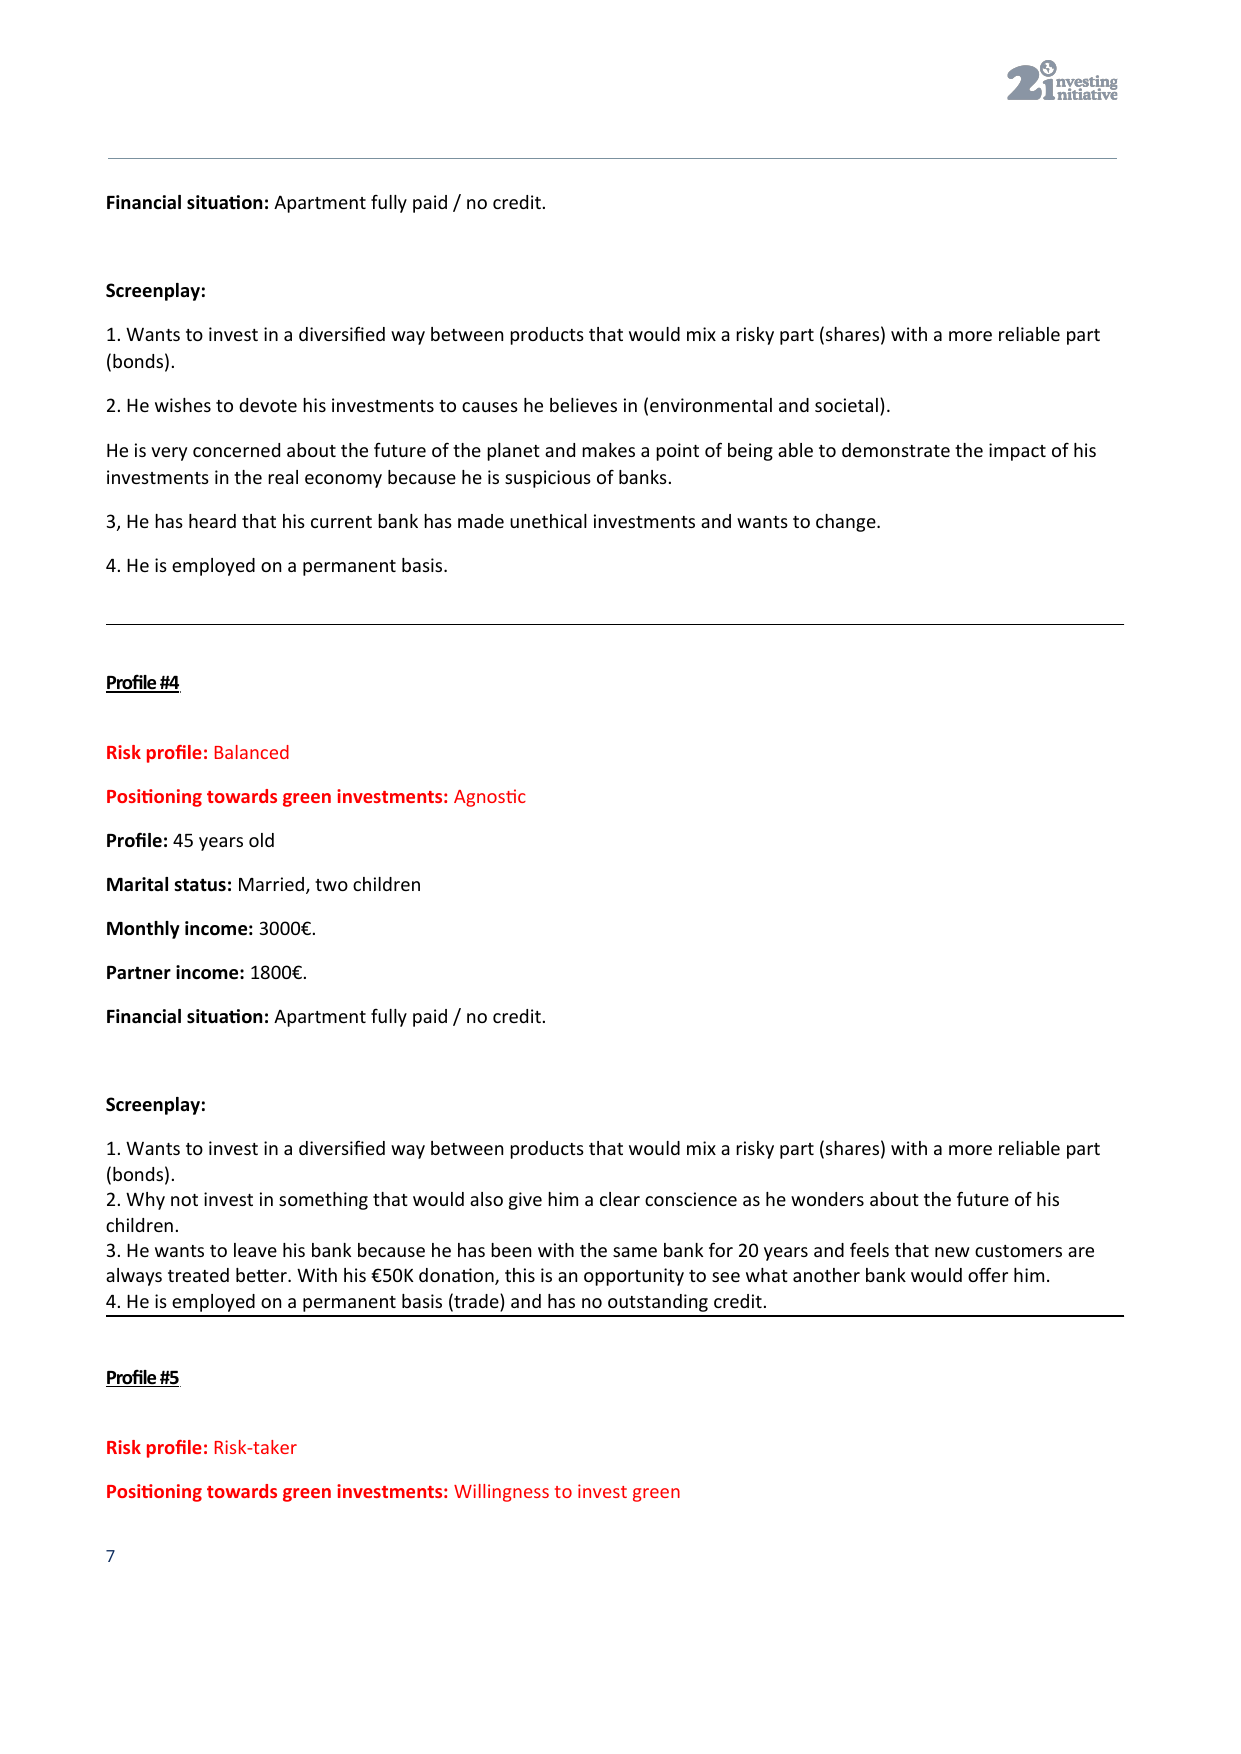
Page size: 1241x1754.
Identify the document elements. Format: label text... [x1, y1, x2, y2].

text Positioning towards green investments: Agnostic [106, 783, 1124, 808]
text Risk profile: Risk-taker [106, 1434, 1124, 1459]
text Risk profile: Balanced [106, 739, 1124, 764]
text Financial situation: Apartment fully paid / no credit. [106, 1003, 1124, 1029]
title Profile #4 [106, 669, 1124, 695]
title Profile #5 [106, 1364, 1124, 1390]
text Screenplay: [106, 1091, 1124, 1117]
title 3. He wants to leave his bank because he has been with the same bank for 20 years and feels that new customers are always treated better. With his €50K donation, this is an opportunity to see what another bank would offer him. [106, 1237, 1124, 1288]
title 4. He is employed on a permanent basis (trade) and has no outstanding credit. [106, 1288, 1124, 1315]
text Profile: 45 years old [106, 827, 1124, 852]
text Marital status: Married, two children [106, 871, 1124, 897]
text Financial situation: Apartment fully paid / no credit. [106, 189, 1124, 214]
text Partner income: 1800€. [106, 959, 1124, 985]
text Screenplay: [106, 277, 1124, 303]
title 1. Wants to invest in a diversified way between products that would mix a risky part (shares) with a more reliable part (bonds). [106, 1136, 1124, 1186]
text 3, He has heard that his current bank has made unethical investments and wants to change. [106, 508, 1124, 534]
text Monthly income: 3000€. [106, 915, 1124, 941]
text 4. He is employed on a permanent basis. [106, 552, 1124, 578]
text 1. Wants to invest in a diversified way between products that would mix a risky part (shares) with a more reliable part (bonds). [106, 321, 1124, 374]
text 2. He wishes to devote his investments to causes he believes in (environmental and societal). [106, 393, 1124, 418]
title 2. Why not invest in something that would also give him a clear conscience as he wonders about the future of his children. [106, 1186, 1124, 1237]
text Positioning towards green investments: Willingness to invest green [106, 1478, 1124, 1503]
text He is very concerned about the future of the planet and makes a point of being able to demonstrate the impact of his investments in the real economy because he is suspicious of banks. [106, 437, 1124, 489]
